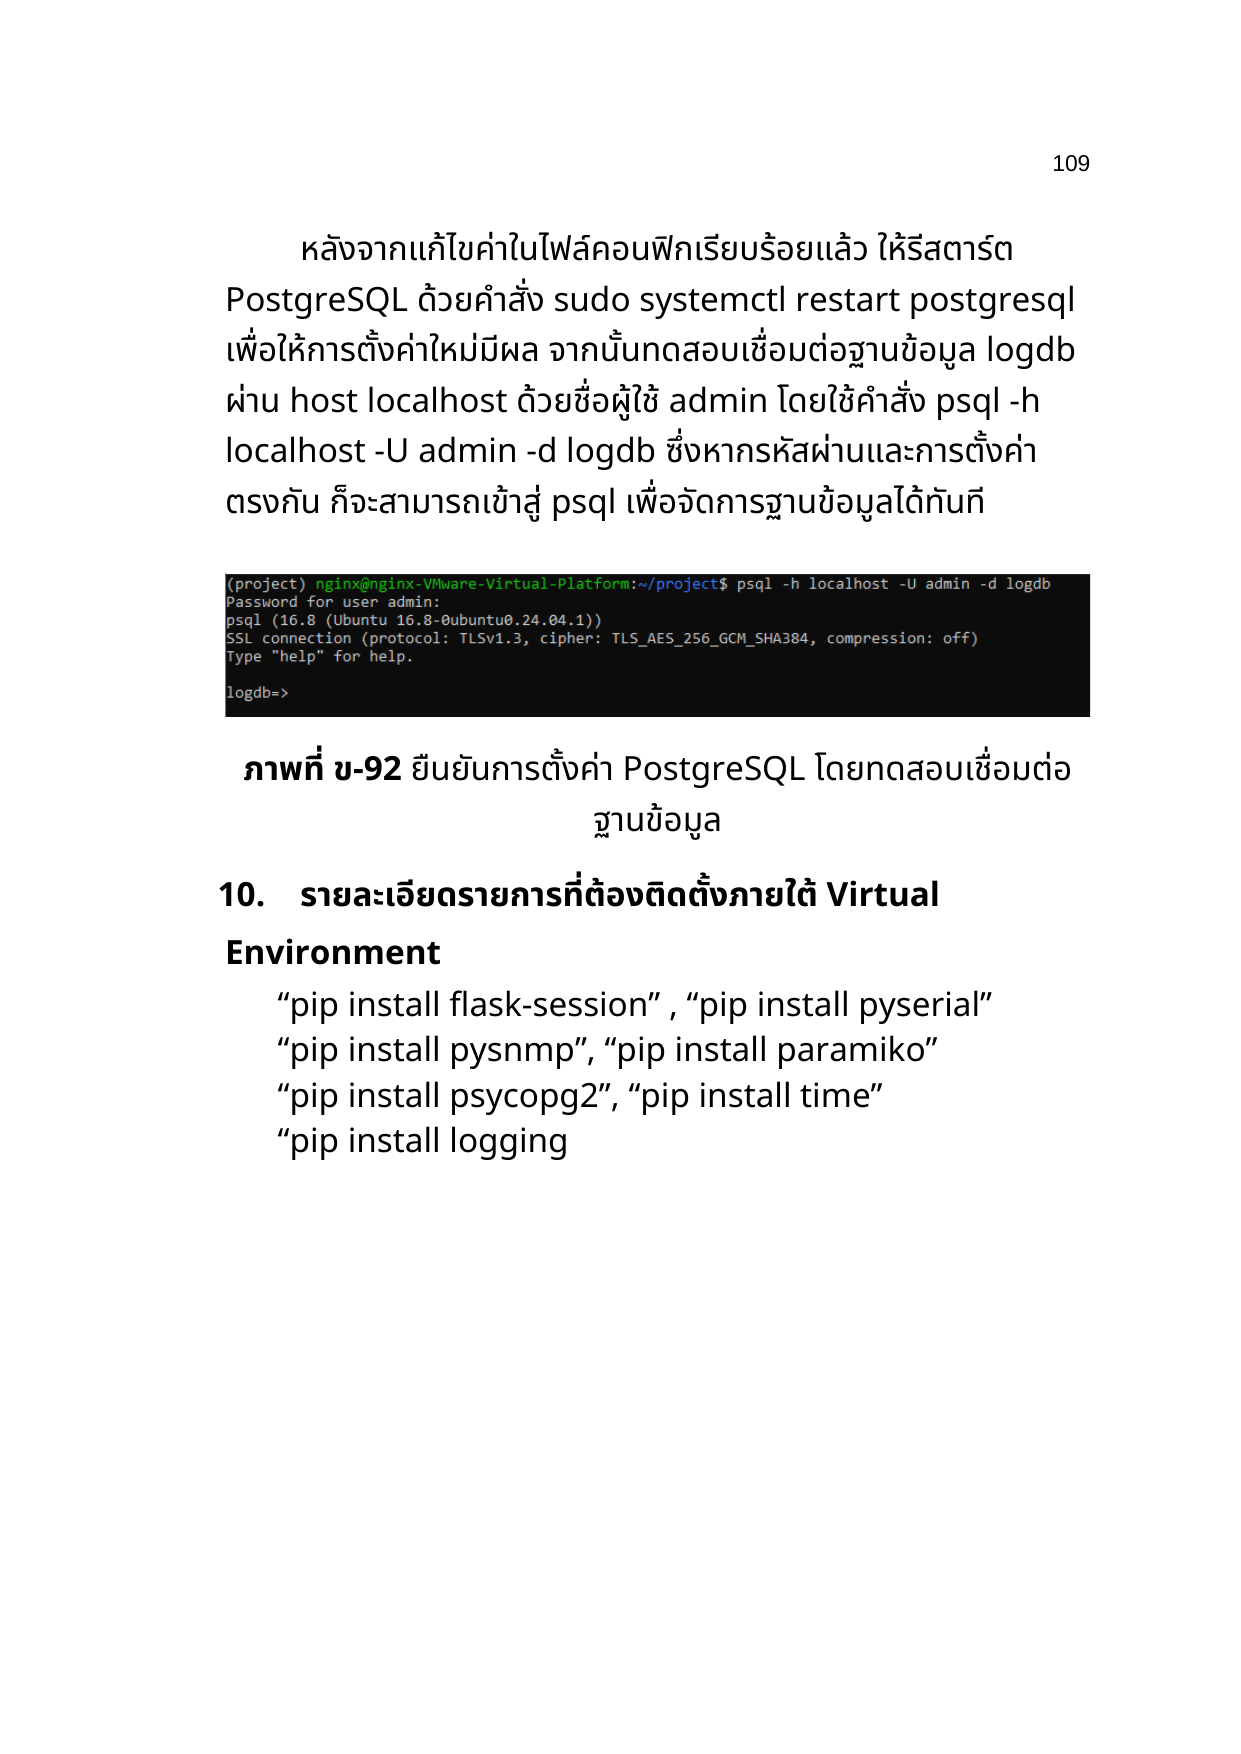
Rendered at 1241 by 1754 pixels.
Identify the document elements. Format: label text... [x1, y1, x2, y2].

text “pip install flask-session” , “pip install pyserial” [225, 981, 1090, 1026]
picture [225, 573, 1091, 717]
text “pip install psycopg2”, “pip install time” [225, 1071, 1090, 1117]
list รายละเอียดรายการที่ต้องติดตั้งภายใต้ Virtual Environment [217, 871, 1090, 974]
text “pip install logging [225, 1117, 1090, 1162]
text “pip install pysnmp”, “pip install paramiko” [225, 1026, 1090, 1071]
text หลังจากแก้ไขค่าในไฟล์คอนฟิกเรียบร้อยแล้ว ให้รีสตาร์ต PostgreSQL ด้วยคำสั่ง sudo systemctl restart postgresql เพื่อให้การตั้งค่าใหม่มีผล จากนั้นทดสอบเชื่อมต่อฐานข้อมูล logdb ผ่าน host localhost ด้วยชื่อผู้ใช้ admin โดยใช้คำสั่ง psql -h localhost -U admin -d logdb ซึ่งหากรหัสผ่านและการตั้งค่าตรงกัน ก็จะสามารถเข้าสู่ psql เพื่อจัดการฐานข้อมูลได้ทันที [225, 225, 1090, 528]
